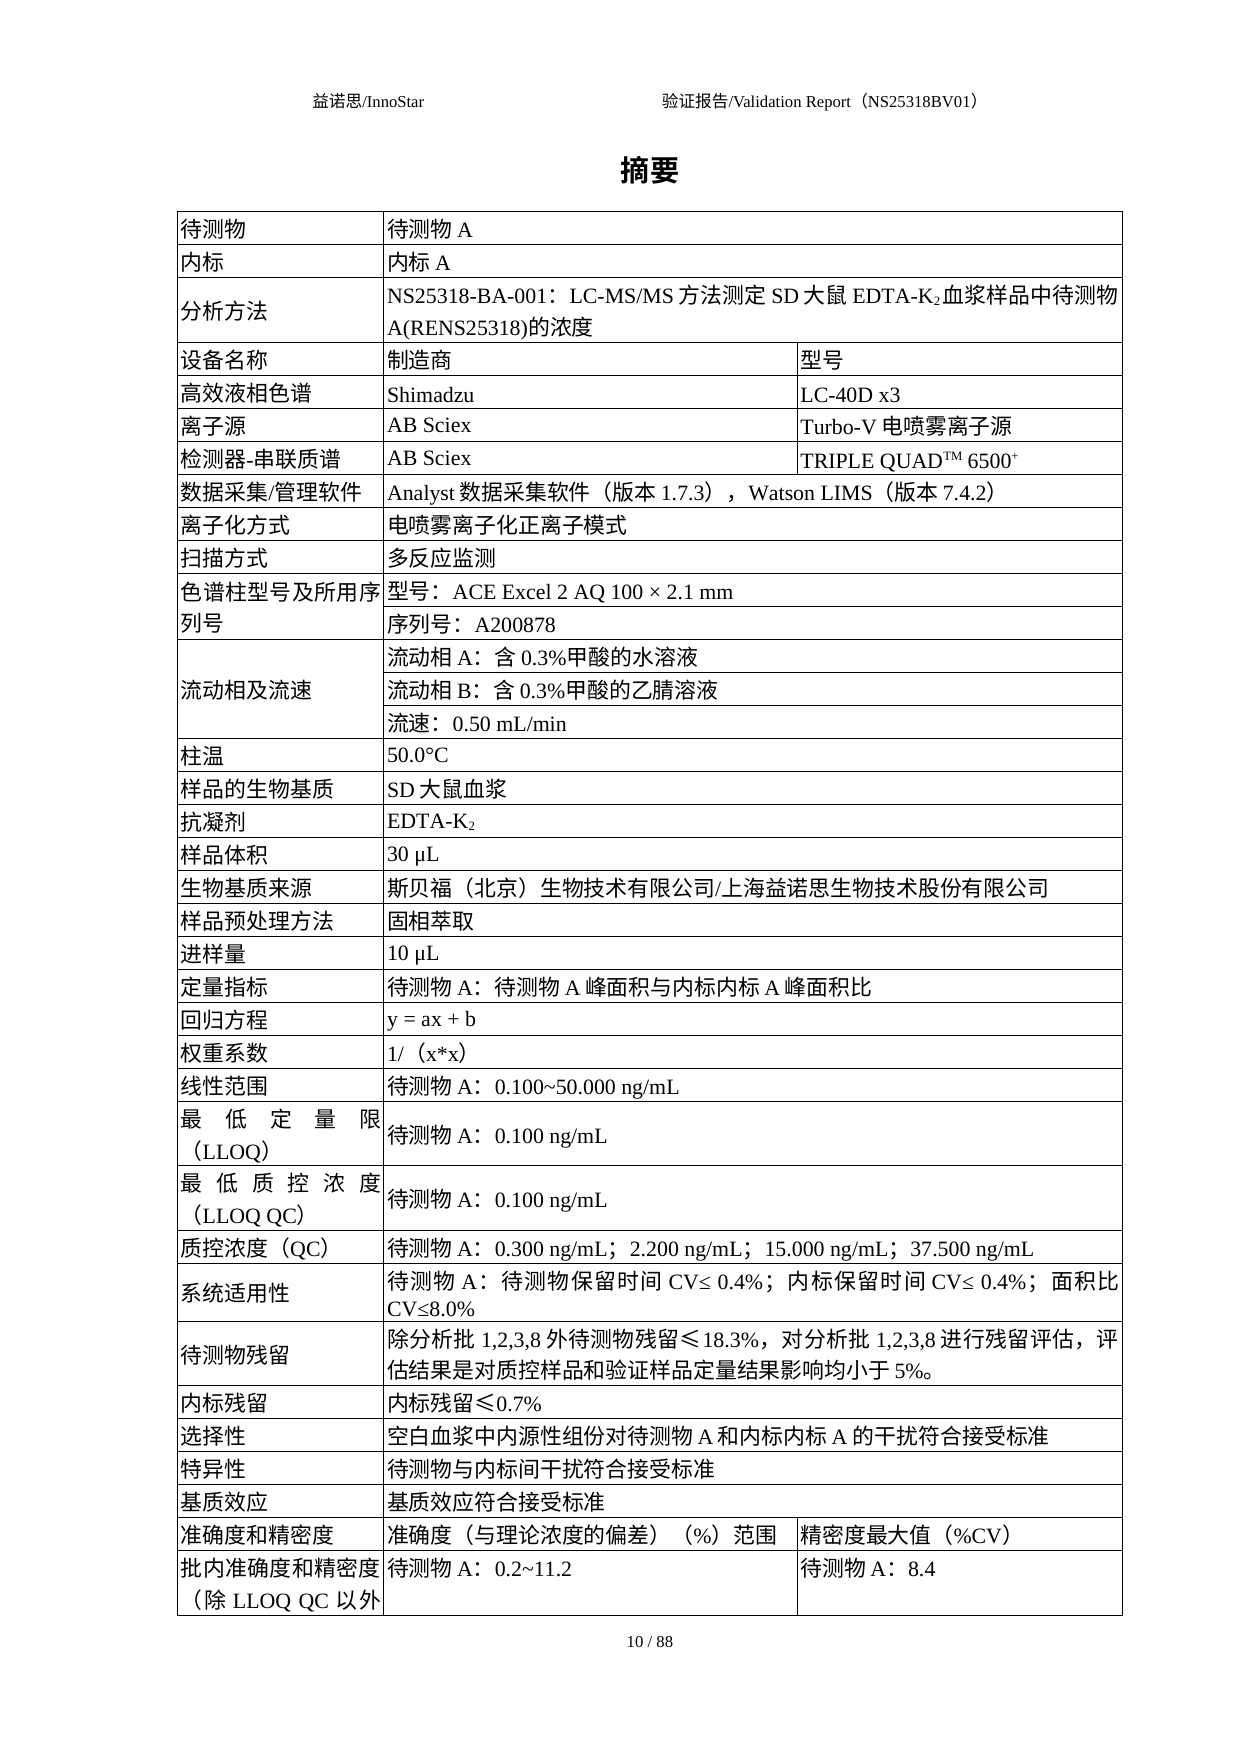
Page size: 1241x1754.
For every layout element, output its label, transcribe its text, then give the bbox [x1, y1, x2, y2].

table_cell 样品的生物基质 [178, 772, 383, 804]
table_cell 流动相B：含0.3%甲酸的乙腈溶液 [384, 673, 1122, 705]
table_cell AB Sciex [384, 442, 797, 474]
table_cell 待测物残留 [178, 1322, 383, 1385]
table_cell SD大鼠血浆 [384, 772, 1122, 804]
table_cell AB Sciex [384, 409, 797, 441]
table_cell 选择性 [178, 1419, 383, 1451]
table_cell 多反应监测 [384, 541, 1122, 573]
table_cell 数据采集/管理软件 [178, 475, 383, 507]
table_cell 除分析批1,2,3,8外待测物残留≤18.3%，对分析批1,2,3,8进行残留评估，评估结果是对质控样品和验证样品定量结果影响均小于5%。 [384, 1322, 1122, 1385]
table_cell 分析方法 [178, 278, 383, 342]
table_cell 10 μL [384, 937, 1122, 969]
table_cell 50.0°C [384, 739, 1122, 771]
table_cell 流动相及流速 [178, 640, 383, 738]
table_cell 内标残留 [178, 1386, 383, 1418]
table_cell 空白血浆中内源性组份对待测物A和内标内标A 的干扰符合接受标准 [384, 1419, 1122, 1451]
text 摘要 [177, 148, 1122, 190]
table_cell 检测器-串联质谱 [178, 442, 383, 474]
table_cell 固相萃取 [384, 904, 1122, 936]
table_cell 待测物A：0.100 ng/mL [384, 1102, 1122, 1165]
table_cell 精密度最大值（%CV） [798, 1518, 1122, 1550]
table_cell 系统适用性 [178, 1264, 383, 1321]
table_cell TRIPLE QUADTM 6500+ [798, 442, 1122, 474]
table_cell 待测物A：0.100~50.000 ng/mL [384, 1069, 1122, 1101]
table_cell NS25318-BA-001：LC-MS/MS方法测定SD大鼠EDTA-K2血浆样品中待测物A(RENS25318)的浓度 [384, 278, 1122, 342]
table_cell 柱温 [178, 739, 383, 771]
table_cell 扫描方式 [178, 541, 383, 573]
table_cell 线性范围 [178, 1069, 383, 1101]
table_cell 待测物与内标间干扰符合接受标准 [384, 1452, 1122, 1484]
table_cell 待测物A：待测物保留时间CV≤ 0.4%；内标保留时间CV≤ 0.4%；面积比CV≤8.0% [384, 1264, 1122, 1321]
table_cell 生物基质来源 [178, 871, 383, 903]
table_cell 回归方程 [178, 1003, 383, 1035]
table_cell 型号：ACE Excel 2 AQ 100 × 2.1 mm [384, 574, 1122, 606]
table_cell 电喷雾离子化正离子模式 [384, 508, 1122, 540]
table_cell EDTA-K2 [384, 805, 1122, 837]
table_cell 斯贝福（北京）生物技术有限公司/上海益诺思生物技术股份有限公司 [384, 871, 1122, 903]
table_cell 质控浓度（QC） [178, 1231, 383, 1263]
table_cell 待测物A：0.300 ng/mL；2.200 ng/mL；15.000 ng/mL；37.500 ng/mL [384, 1231, 1122, 1263]
table_cell 进样量 [178, 937, 383, 969]
table_cell 流速：0.50 mL/min [384, 706, 1122, 738]
table_cell y = ax + b [384, 1003, 1122, 1035]
table_cell 定量指标 [178, 970, 383, 1002]
table_cell 特异性 [178, 1452, 383, 1484]
table_cell 设备名称 [178, 343, 383, 374]
table_cell 基质效应 [178, 1485, 383, 1517]
table_cell 准确度和精密度 [178, 1518, 383, 1550]
table_cell 基质效应符合接受标准 [384, 1485, 1122, 1517]
table_cell 离子化方式 [178, 508, 383, 540]
table_header 待测物 [178, 212, 383, 244]
table_cell 权重系数 [178, 1036, 383, 1068]
table_cell Turbo-V电喷雾离子源 [798, 409, 1122, 441]
table_cell 离子源 [178, 409, 383, 441]
table_cell 最低质控浓度（LLOQ QC） [178, 1166, 383, 1230]
table_cell 制造商 [384, 343, 797, 374]
table_cell 准确度（与理论浓度的偏差）（%）范围 [384, 1518, 797, 1550]
table_cell 高效液相色谱 [178, 376, 383, 408]
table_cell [178, 1551, 383, 1614]
table_cell 待测物A：8.4 [798, 1551, 1122, 1614]
table_cell Shimadzu [384, 376, 797, 408]
table_cell 色谱柱型号及所用序列号 [178, 574, 383, 639]
table_cell 内标 [178, 245, 383, 277]
table_cell 序列号：A200878 [384, 607, 1122, 639]
table_cell Analyst数据采集软件（版本1.7.3），Watson LIMS（版本7.4.2） [384, 475, 1122, 507]
table_cell 抗凝剂 [178, 805, 383, 837]
table_cell 1/（x*x） [384, 1036, 1122, 1068]
table_cell 样品预处理方法 [178, 904, 383, 936]
table_cell 型号 [798, 343, 1122, 374]
table_header 待测物A [384, 212, 1122, 244]
table_cell 流动相A：含0.3%甲酸的水溶液 [384, 640, 1122, 672]
table_cell 30 μL [384, 838, 1122, 870]
table_cell 待测物A：0.100 ng/mL [384, 1166, 1122, 1230]
table_cell 样品体积 [178, 838, 383, 870]
table_cell LC-40D x3 [798, 376, 1122, 408]
table_cell 待测物A：待测物A峰面积与内标内标A峰面积比 [384, 970, 1122, 1002]
table_cell 内标残留≤0.7% [384, 1386, 1122, 1418]
table_cell 最低定量限（LLOQ） [178, 1102, 383, 1165]
table_cell 内标A [384, 245, 1122, 277]
table_cell 待测物A：0.2~11.2 [384, 1551, 797, 1614]
